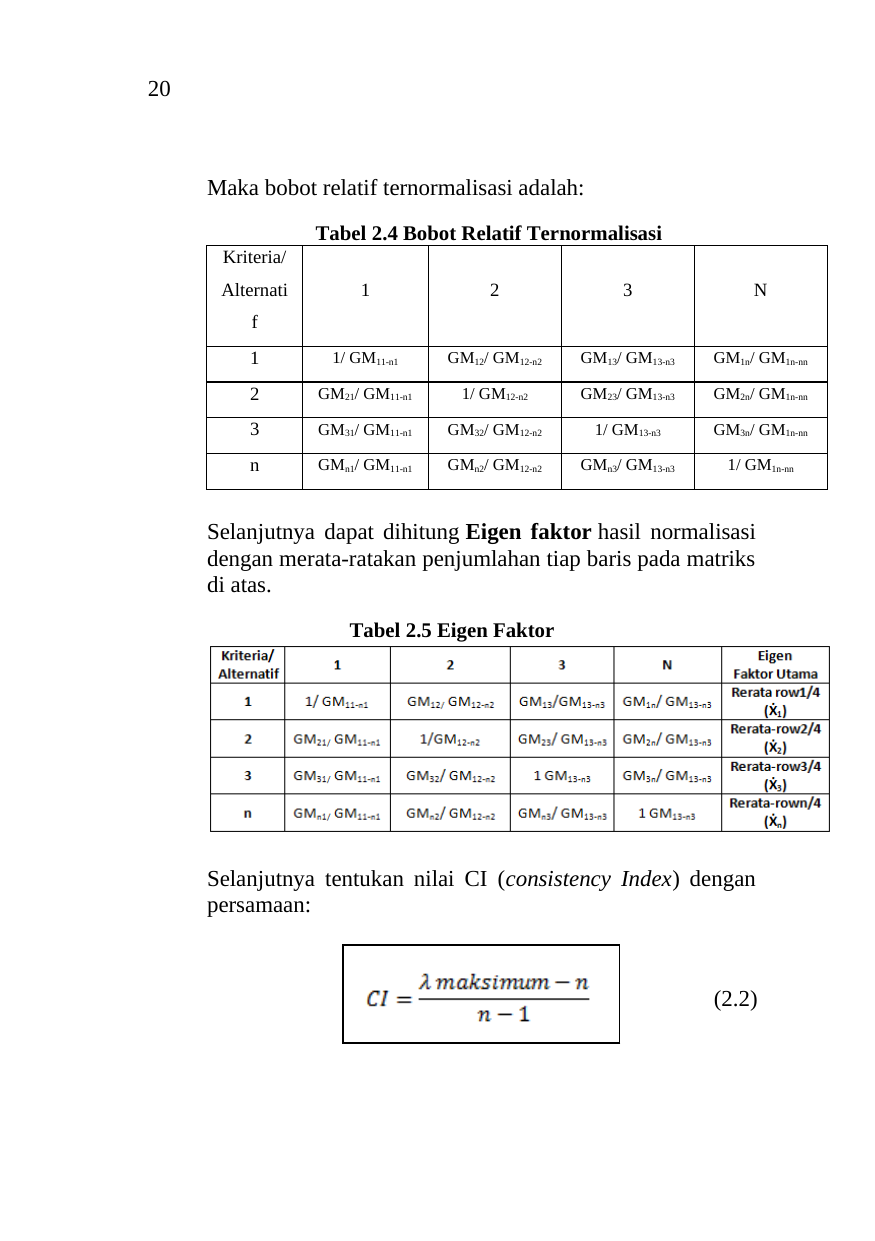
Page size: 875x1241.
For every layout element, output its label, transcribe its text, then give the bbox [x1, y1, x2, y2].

table_cell GMn3/ GM13-n3 [562, 454, 694, 488]
table_cell 1/ GM1n-nn [695, 454, 827, 488]
table_header 2 [429, 246, 561, 346]
table_cell GMn1/ GM11-n1 [303, 454, 428, 488]
table_cell 1 [207, 347, 302, 381]
table_cell 1/ GM13-n3 [562, 418, 694, 453]
text Tabel 2.4 Bobot Relatif Ternormalisasi [222, 221, 756, 245]
table_header N [695, 246, 827, 346]
list Selanjutnya dapat dihitung Eigen faktor hasil normalisasi dengan merata-ratakan penjumlahan tiap baris pada matriks di atas. [207, 518, 756, 597]
table_header Kriteria/ Alternatif [207, 246, 302, 346]
table_cell GM23/ GM13-n3 [562, 383, 694, 417]
list Maka bobot relatif ternormalisasi adalah: [207, 174, 756, 200]
table_cell GM32/ GM12-n2 [429, 418, 561, 453]
list Selanjutnya tentukan nilai CI (consistency Index) dengan persamaan: [207, 865, 756, 917]
text Tabel 2.5 Eigen Faktor [148, 618, 756, 642]
table_header 3 [562, 246, 694, 346]
table_cell 3 [207, 418, 302, 453]
picture [206, 642, 835, 836]
table_cell GM2n/ GM1n-nn [695, 383, 827, 417]
table_cell GM3n/ GM1n-nn [695, 418, 827, 453]
table_header 1 [303, 246, 428, 346]
table_cell 1/ GM12-n2 [429, 383, 561, 417]
table_cell GM31/ GM11-n1 [303, 418, 428, 453]
table_cell 1/ GM11-n1 [303, 347, 428, 381]
table_cell GM21/ GM11-n1 [303, 383, 428, 417]
table_cell GM12/ GM12-n2 [429, 347, 561, 381]
table_cell GM13/ GM13-n3 [562, 347, 694, 381]
picture [344, 946, 619, 1042]
table_cell GM1n/ GM1n-nn [695, 347, 827, 381]
table_cell n [207, 454, 302, 488]
table_cell 2 [207, 383, 302, 417]
table_cell GMn2/ GM12-n2 [429, 454, 561, 488]
